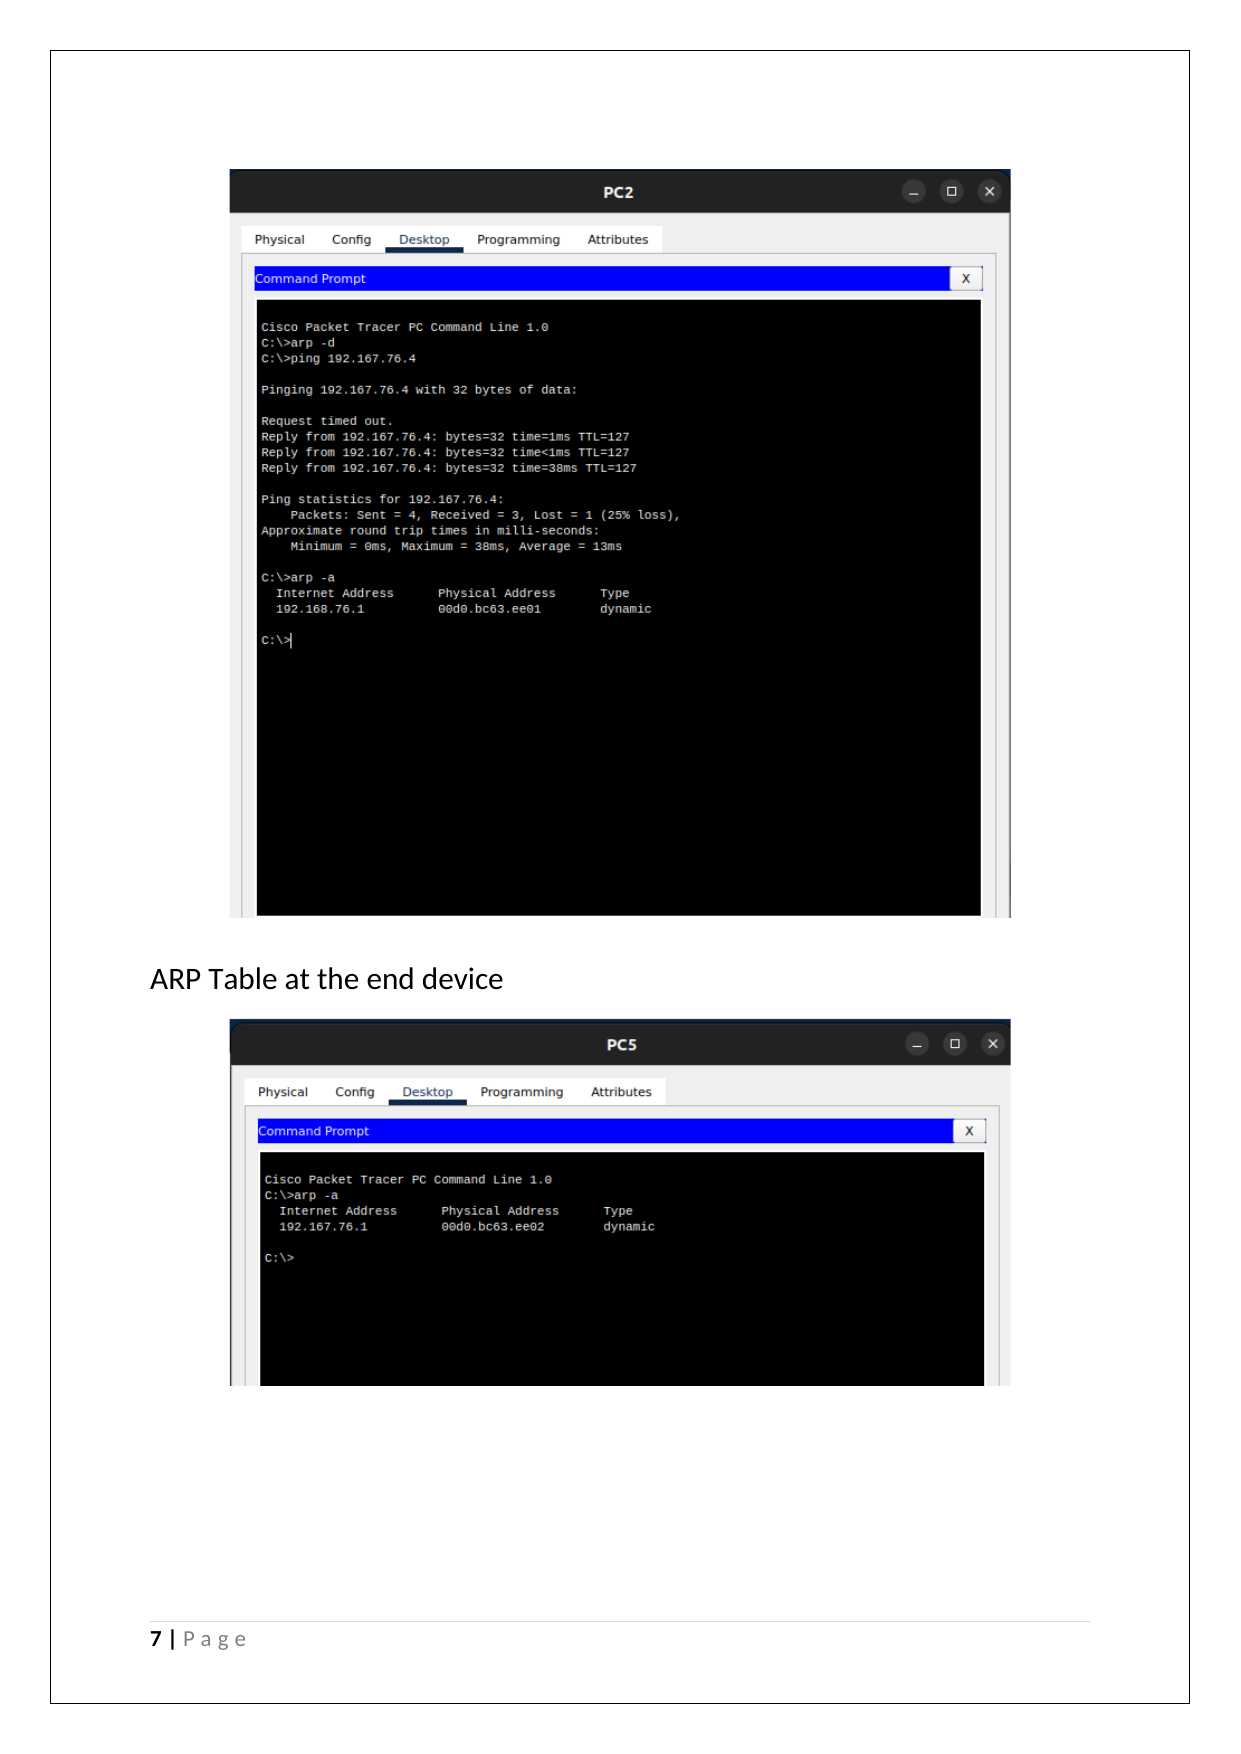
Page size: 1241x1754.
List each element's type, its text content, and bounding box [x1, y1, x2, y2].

text ARP Table at the end device [150, 959, 1090, 997]
picture [229, 169, 1011, 918]
picture [229, 1018, 1011, 1386]
